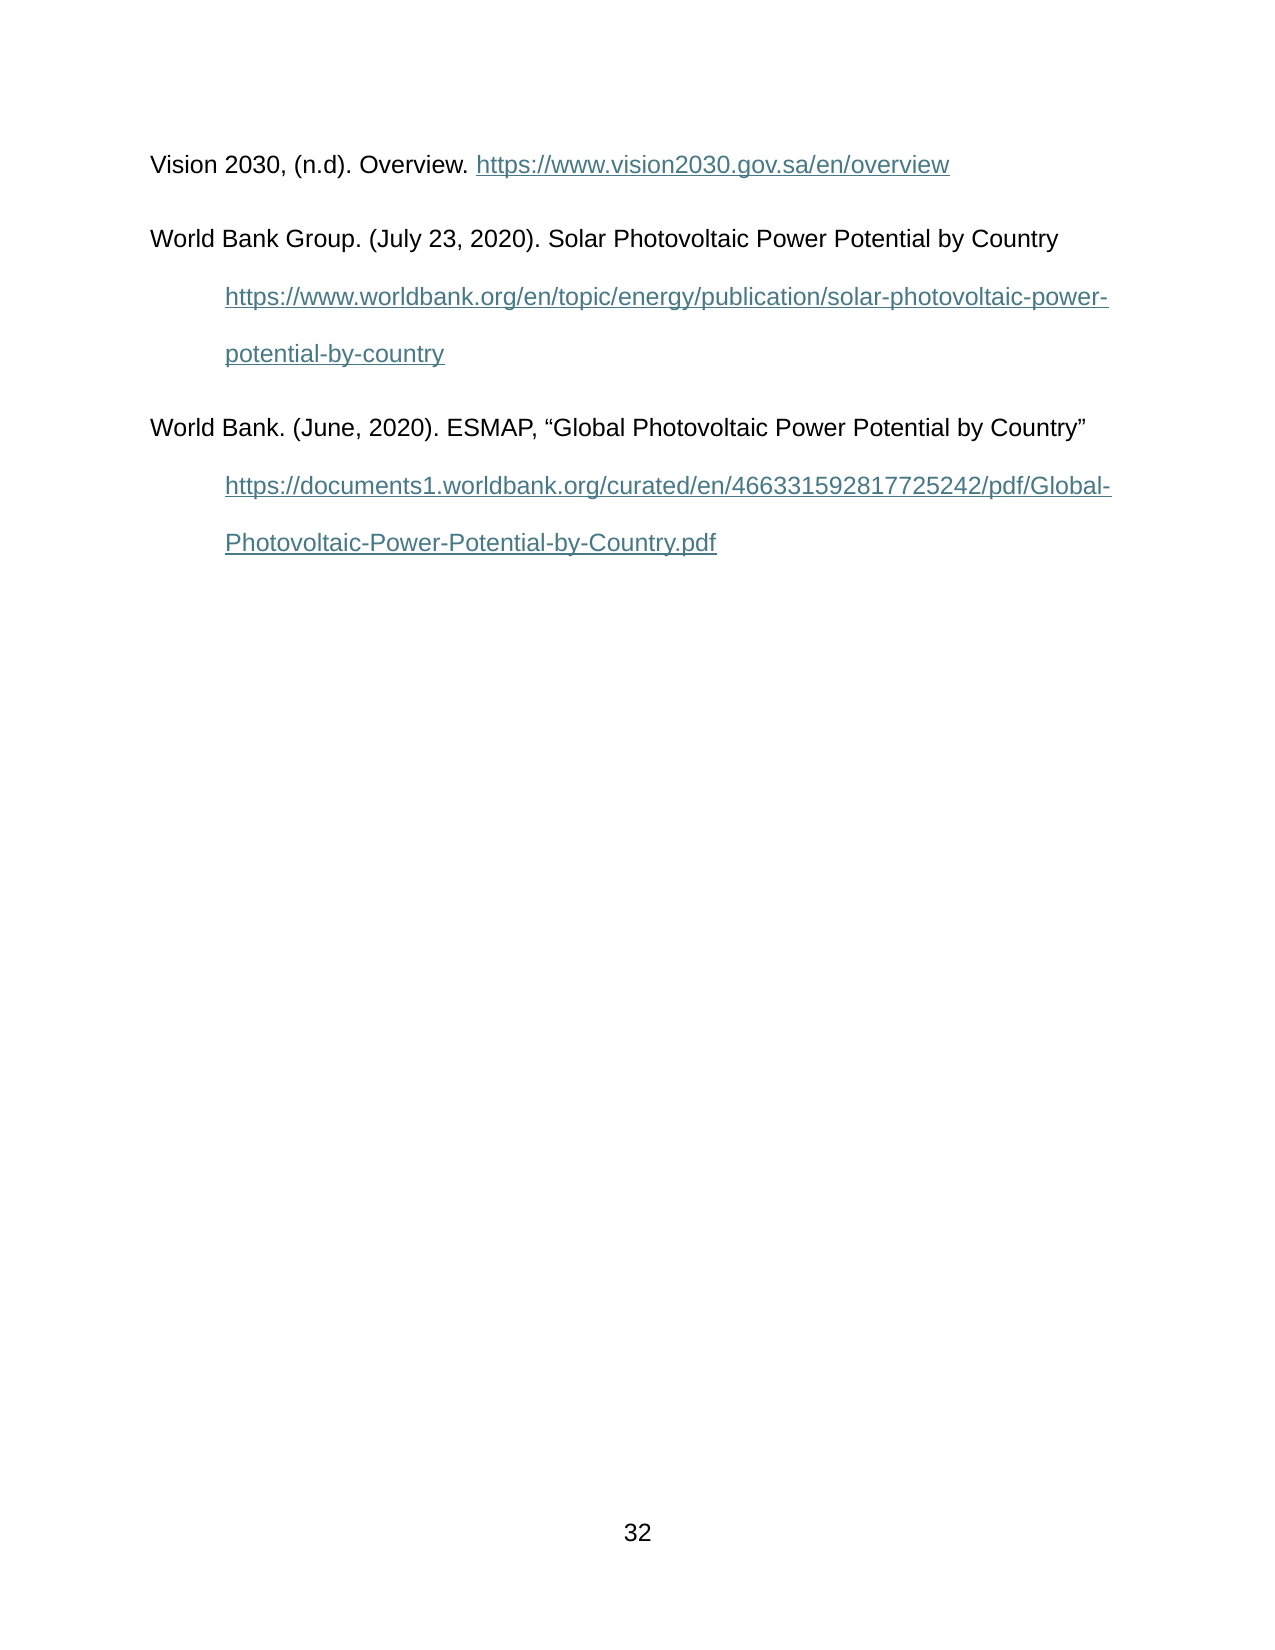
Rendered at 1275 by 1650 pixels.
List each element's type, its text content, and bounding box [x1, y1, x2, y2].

text World Bank Group. (July 23, 2020). Solar Photovoltaic Power Potential by Country https://www.worldbank.org/en/topic/energy/publication/solar-photovoltaic-power-potential-by-country [150, 224, 1125, 368]
text World Bank. (June, 2020). ESMAP, “Global Photovoltaic Power Potential by Country” https://documents1.worldbank.org/curated/en/466331592817725242/pdf/Global-Photovoltaic-Power-Potential-by-Country.pdf [150, 413, 1125, 557]
text Vision 2030, (n.d). Overview. https://www.vision2030.gov.sa/en/overview [150, 150, 1125, 179]
